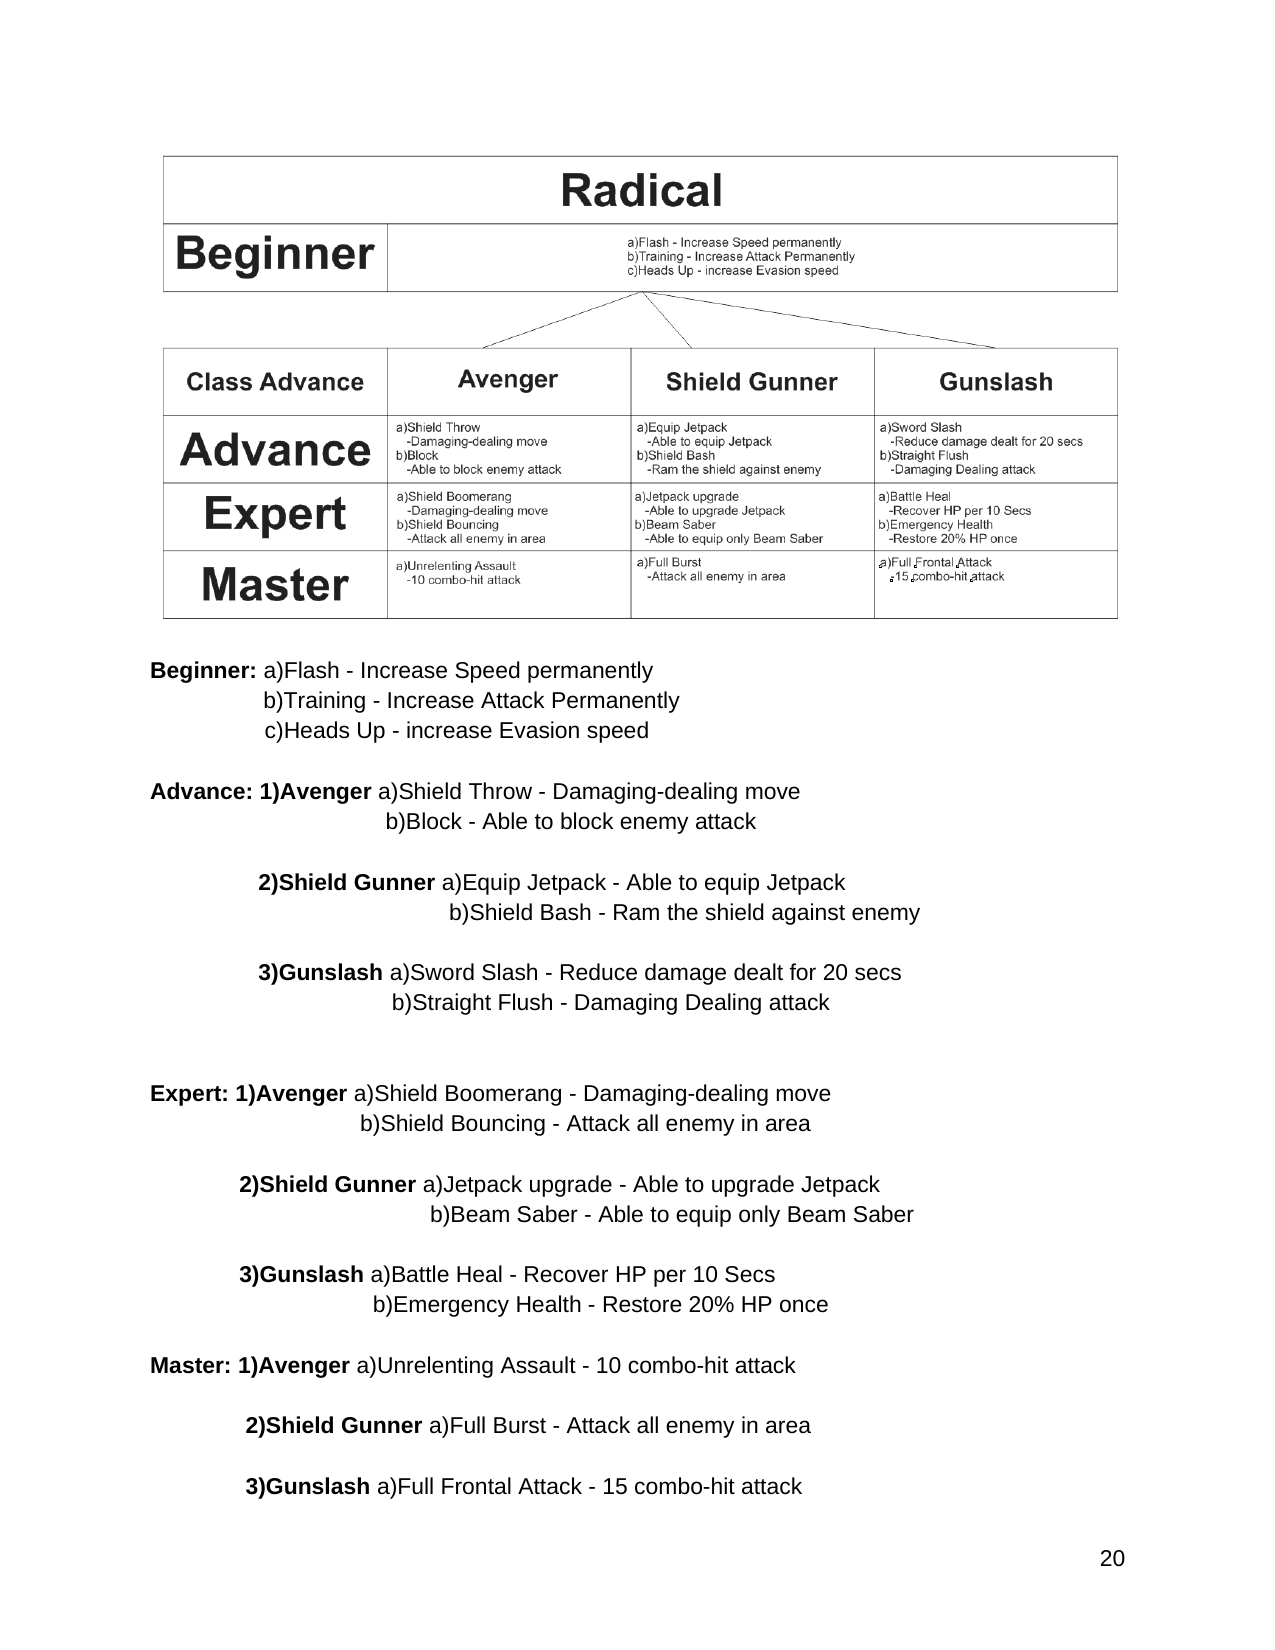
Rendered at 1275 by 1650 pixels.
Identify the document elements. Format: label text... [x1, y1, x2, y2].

text Master: 1)Avenger a)Unrelenting Assault - 10 combo-hit attack [150, 1352, 1125, 1378]
text Advance: 1)Avenger a)Shield Throw - Damaging-dealing move [150, 778, 1125, 804]
picture [150, 150, 1125, 623]
text Beginner: a)Flash - Increase Speed permanently [150, 657, 1125, 683]
text 2)Shield Gunner a)Full Burst - Attack all enemy in area [150, 1412, 1125, 1438]
text b)Shield Bash - Ram the shield against enemy [150, 899, 1125, 925]
text b)Shield Bouncing - Attack all enemy in area [150, 1110, 1125, 1136]
text 3)Gunslash a)Full Frontal Attack - 15 combo-hit attack [150, 1473, 1125, 1499]
text b)Emergency Health - Restore 20% HP once [150, 1291, 1125, 1318]
text b)Training - Increase Attack Permanently [225, 687, 1125, 713]
text Expert: 1)Avenger a)Shield Boomerang - Damaging-dealing move [150, 1080, 1125, 1106]
text 2)Shield Gunner a)Equip Jetpack - Able to equip Jetpack [150, 868, 1125, 895]
text c)Heads Up - increase Evasion speed [150, 717, 1125, 744]
text b)Beam Saber - Able to equip only Beam Saber [150, 1201, 1125, 1227]
text 3)Gunslash a)Battle Heal - Recover HP per 10 Secs [150, 1261, 1125, 1287]
text b)Block - Able to block enemy attack [150, 808, 1125, 834]
text 3)Gunslash a)Sword Slash - Reduce damage dealt for 20 secs [150, 959, 1125, 985]
text b)Straight Flush - Damaging Dealing attack [150, 989, 1125, 1016]
text 2)Shield Gunner a)Jetpack upgrade - Able to upgrade Jetpack [150, 1171, 1125, 1197]
